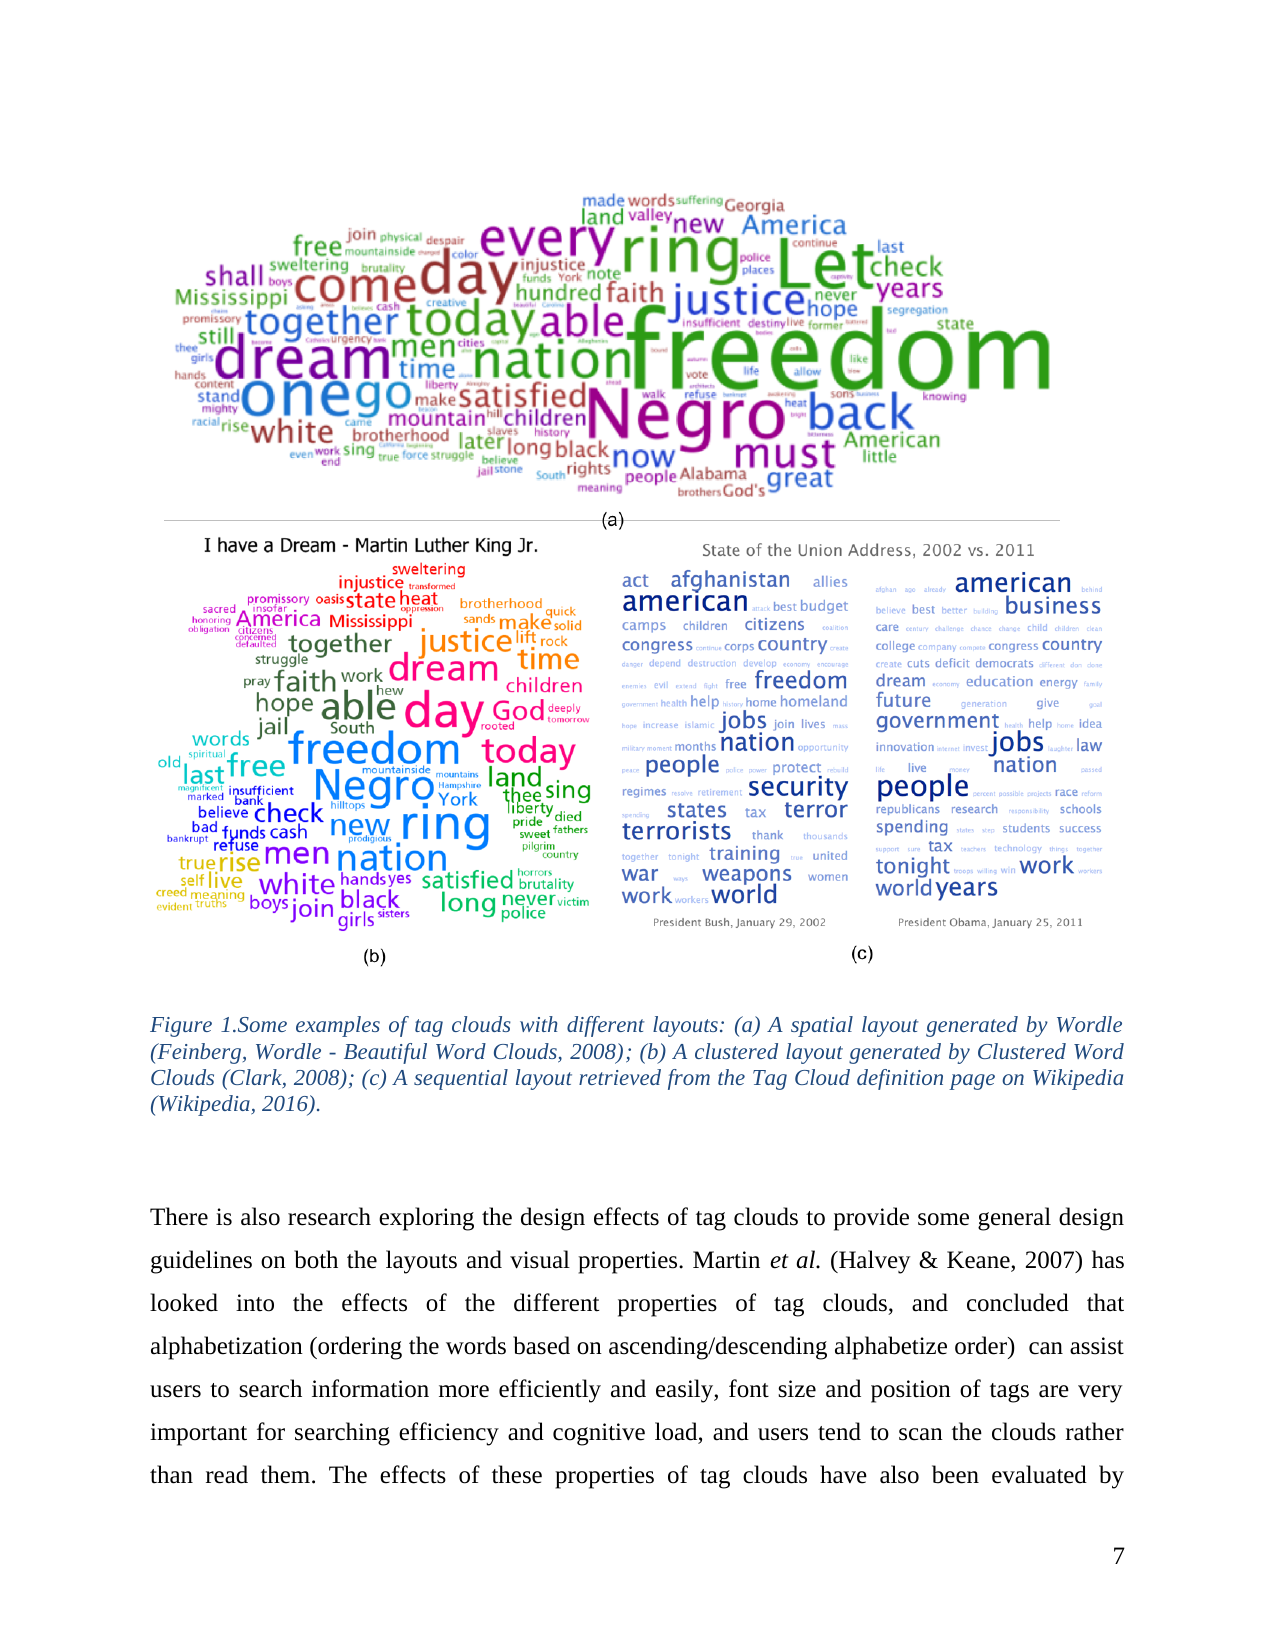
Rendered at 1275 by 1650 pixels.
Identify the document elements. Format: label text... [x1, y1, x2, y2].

text Figure .Some examples of tag clouds with different layouts: (a) A spatial layout generated by Wordle ; (b) A clustered layout generated by Clustered Word Clouds ; (c) A sequential layout retrieved from the Tag Cloud definition page on Wikipedia . [150, 1011, 1125, 1117]
picture [150, 150, 1125, 977]
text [150, 1202, 1125, 1489]
